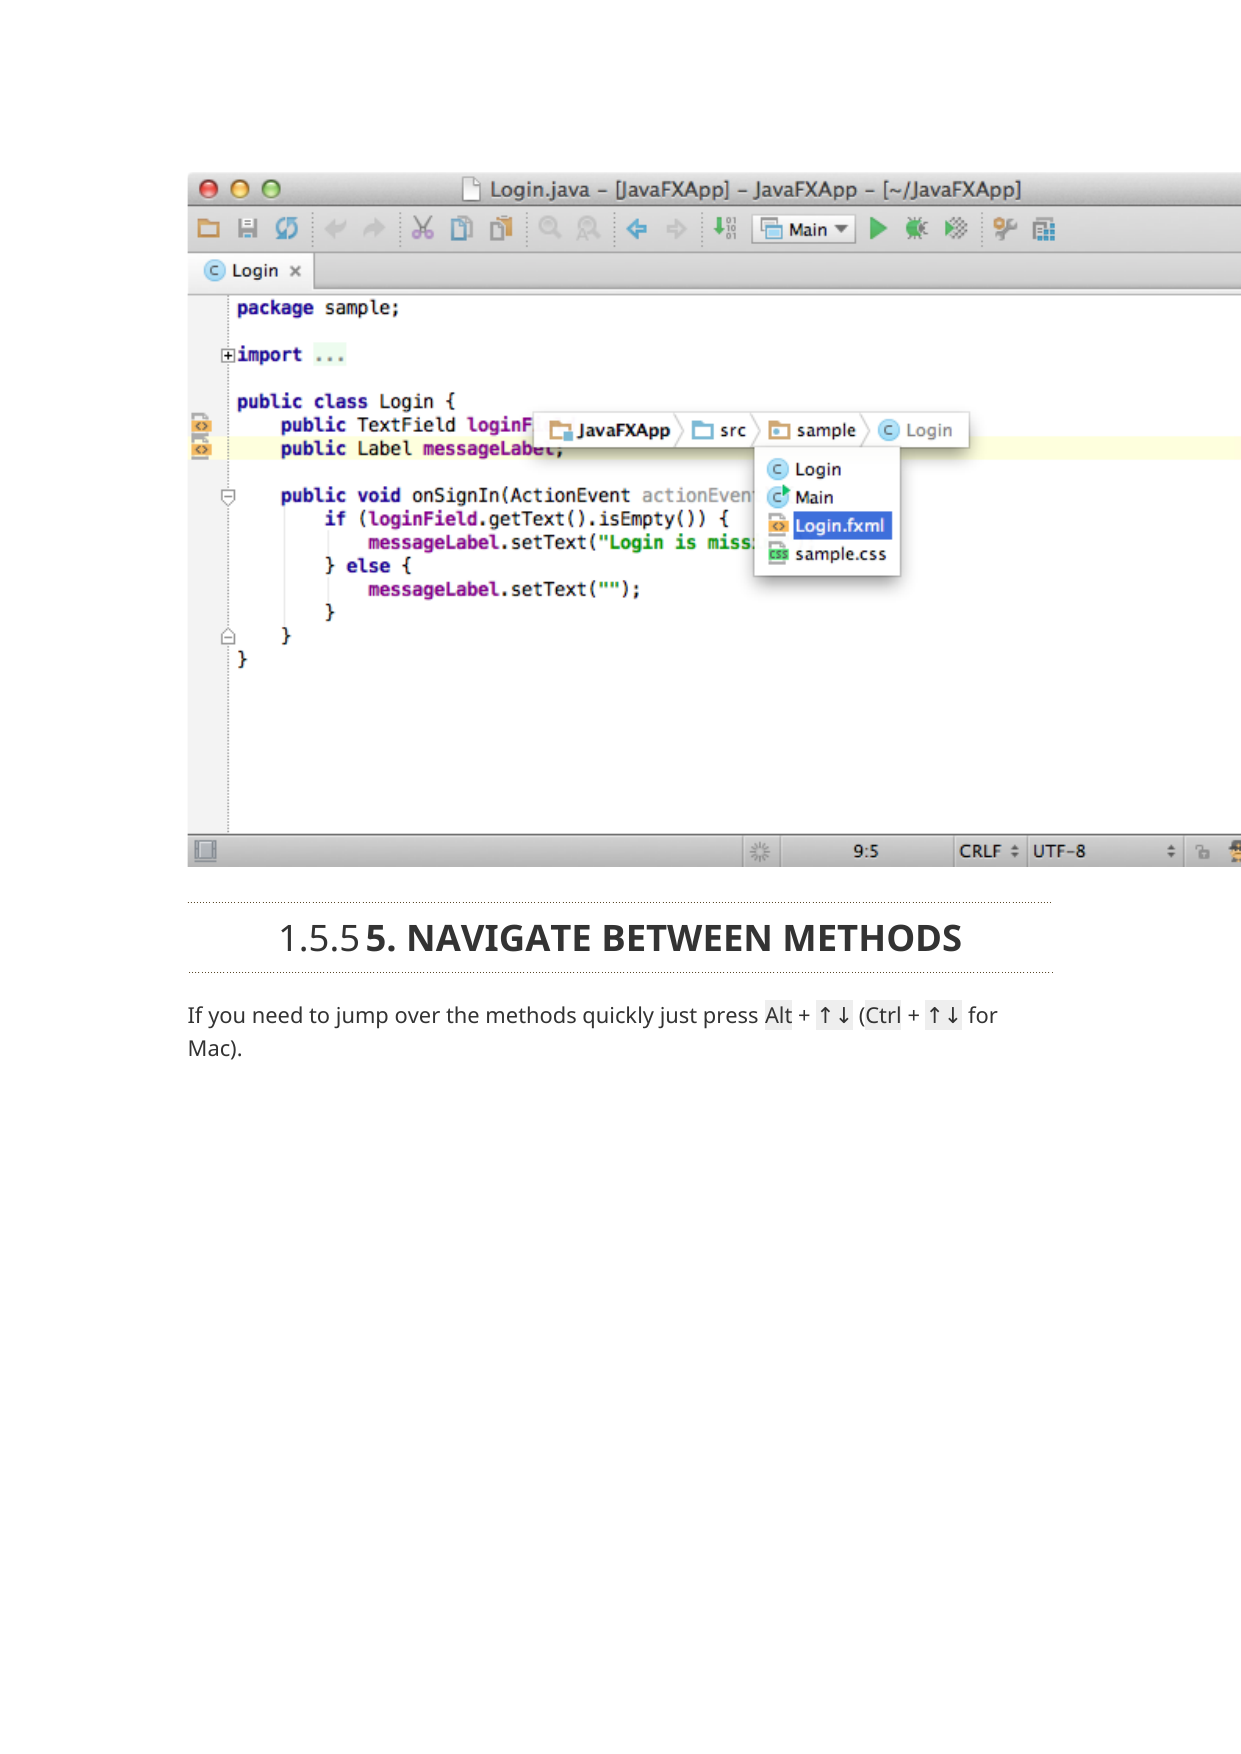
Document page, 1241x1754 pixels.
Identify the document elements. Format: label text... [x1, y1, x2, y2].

subtitle 5. Navigate between methods [187, 902, 1053, 973]
text If you need to jump over the methods quickly just press Alt + ↑↓ (Ctrl + ↑↓ for Mac). [187, 999, 1053, 1064]
picture [187, 172, 1241, 867]
